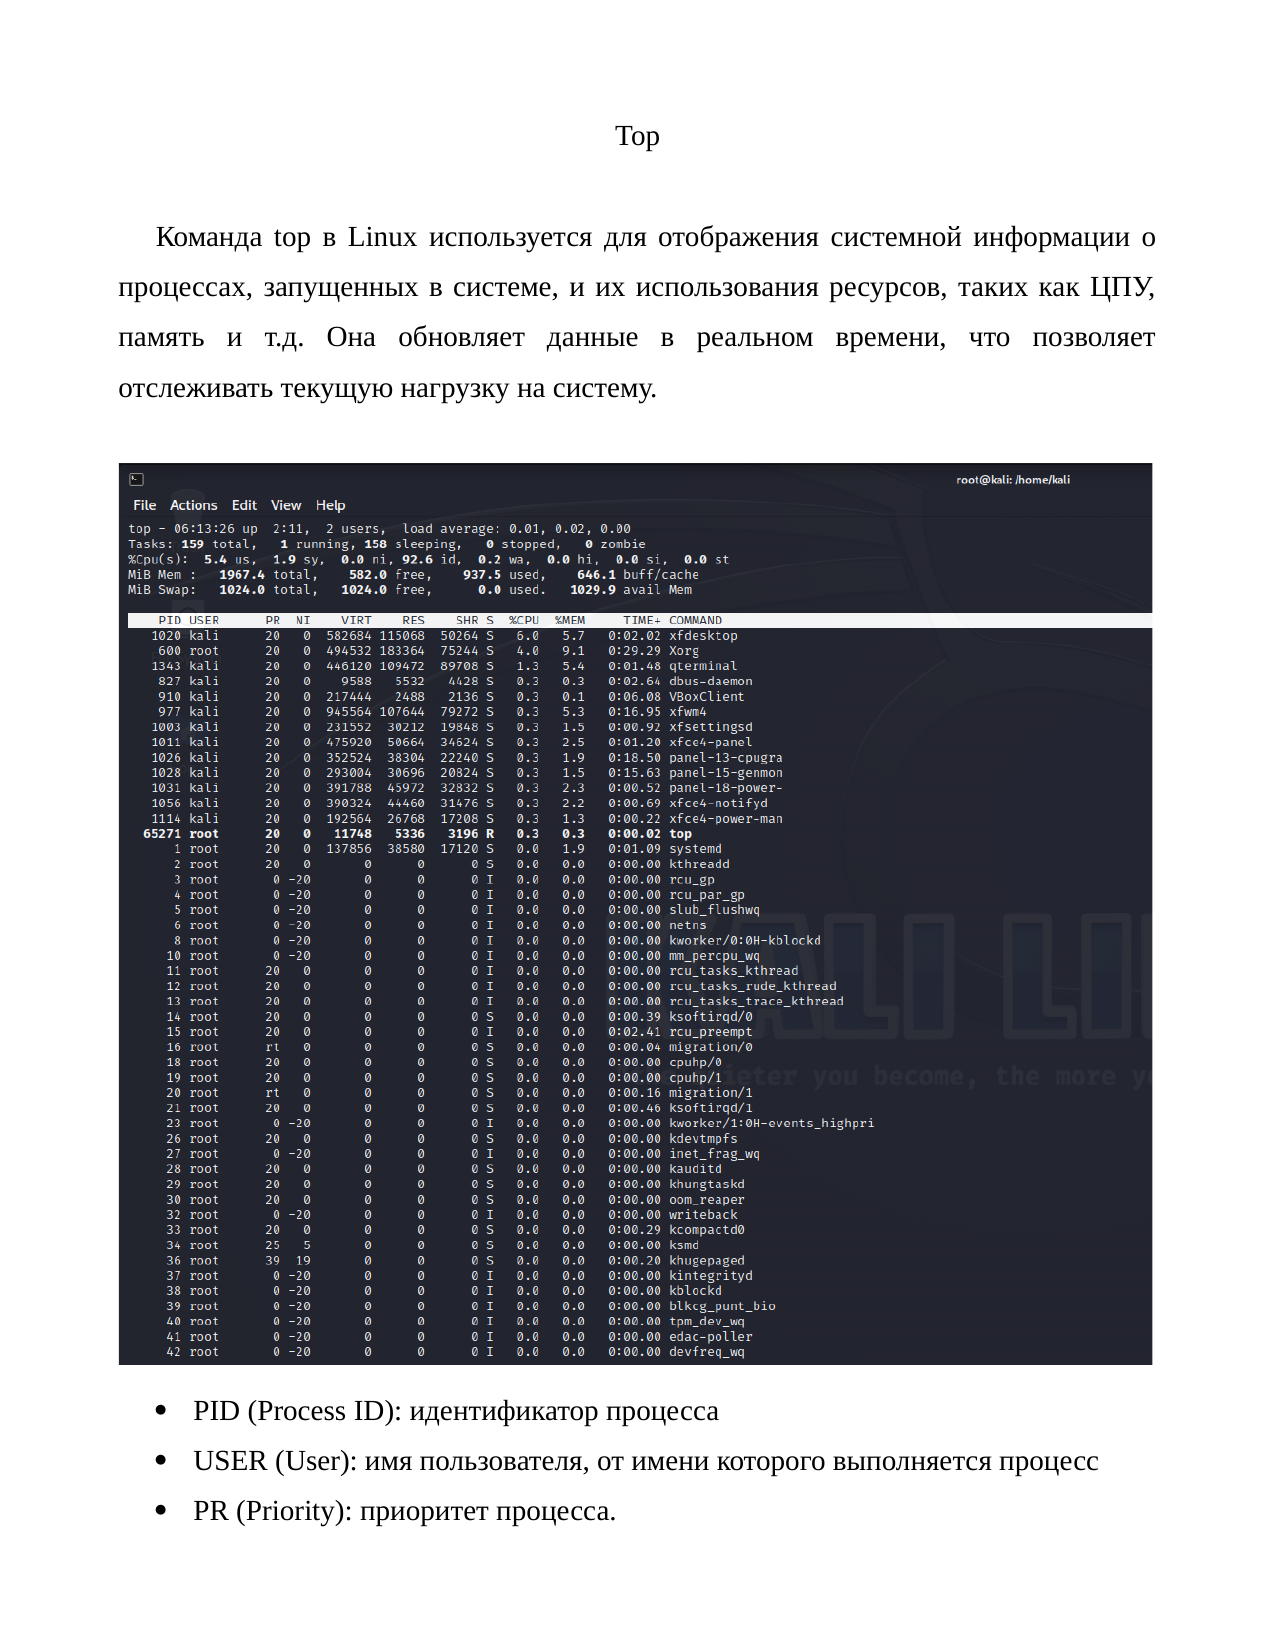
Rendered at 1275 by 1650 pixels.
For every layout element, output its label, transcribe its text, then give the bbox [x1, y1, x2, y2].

list USER (User): имя пользователя, от имени которого выполняется процесс [156, 1443, 1157, 1477]
list PR (Priority): приоритет процесса. [156, 1493, 1157, 1527]
picture [118, 463, 1151, 1364]
text Команда top в Linux используется для отображения системной информации о процессах, запущенных в системе, и их использования ресурсов, таких как ЦПУ, память и т.д. Она обновляет данные в реальном времени, что позволяет отслеживать текущую нагрузку на систему. [118, 219, 1157, 403]
text Top [118, 118, 1157, 152]
